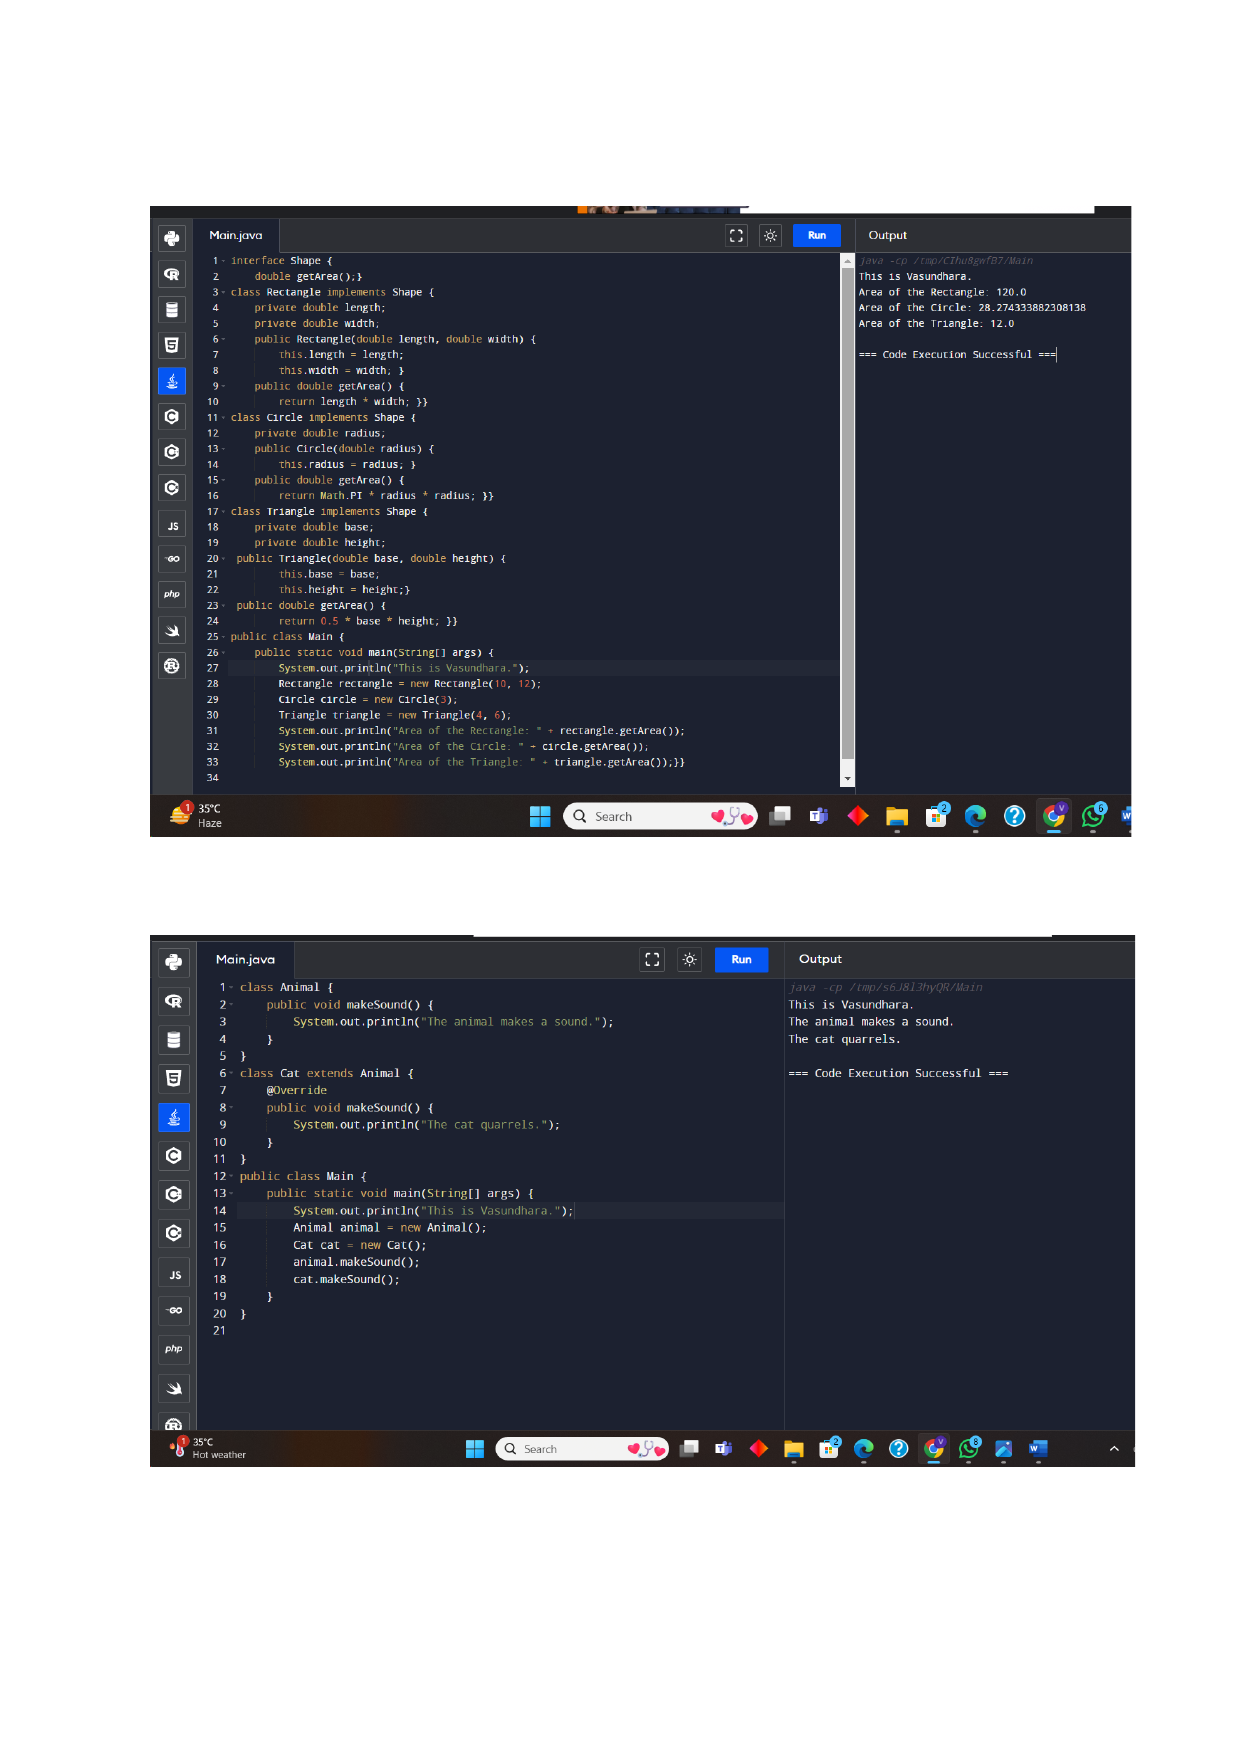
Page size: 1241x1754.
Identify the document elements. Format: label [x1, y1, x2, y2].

picture [150, 935, 1135, 1467]
picture [150, 206, 1132, 837]
